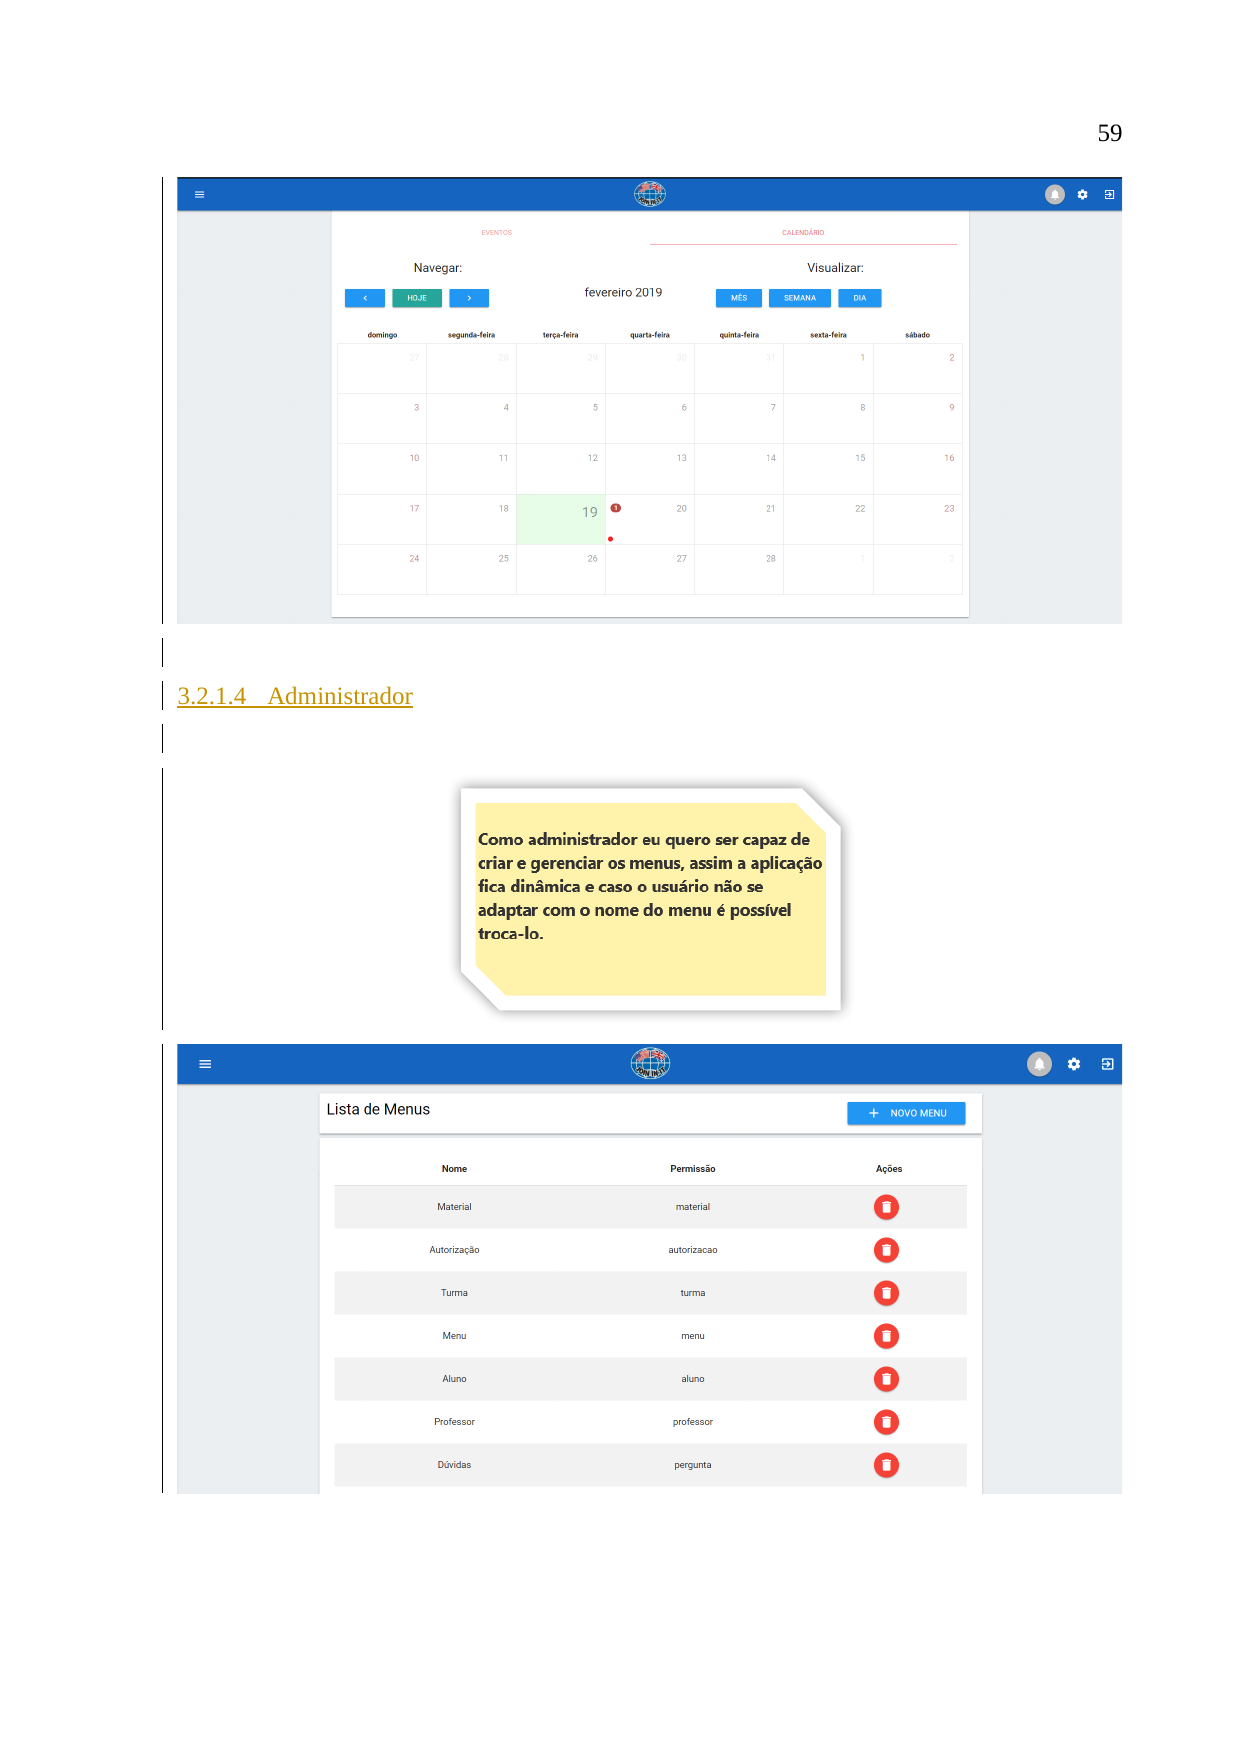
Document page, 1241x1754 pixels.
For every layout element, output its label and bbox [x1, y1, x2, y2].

picture [177, 177, 1123, 624]
picture [177, 1044, 1123, 1494]
picture [476, 803, 826, 995]
